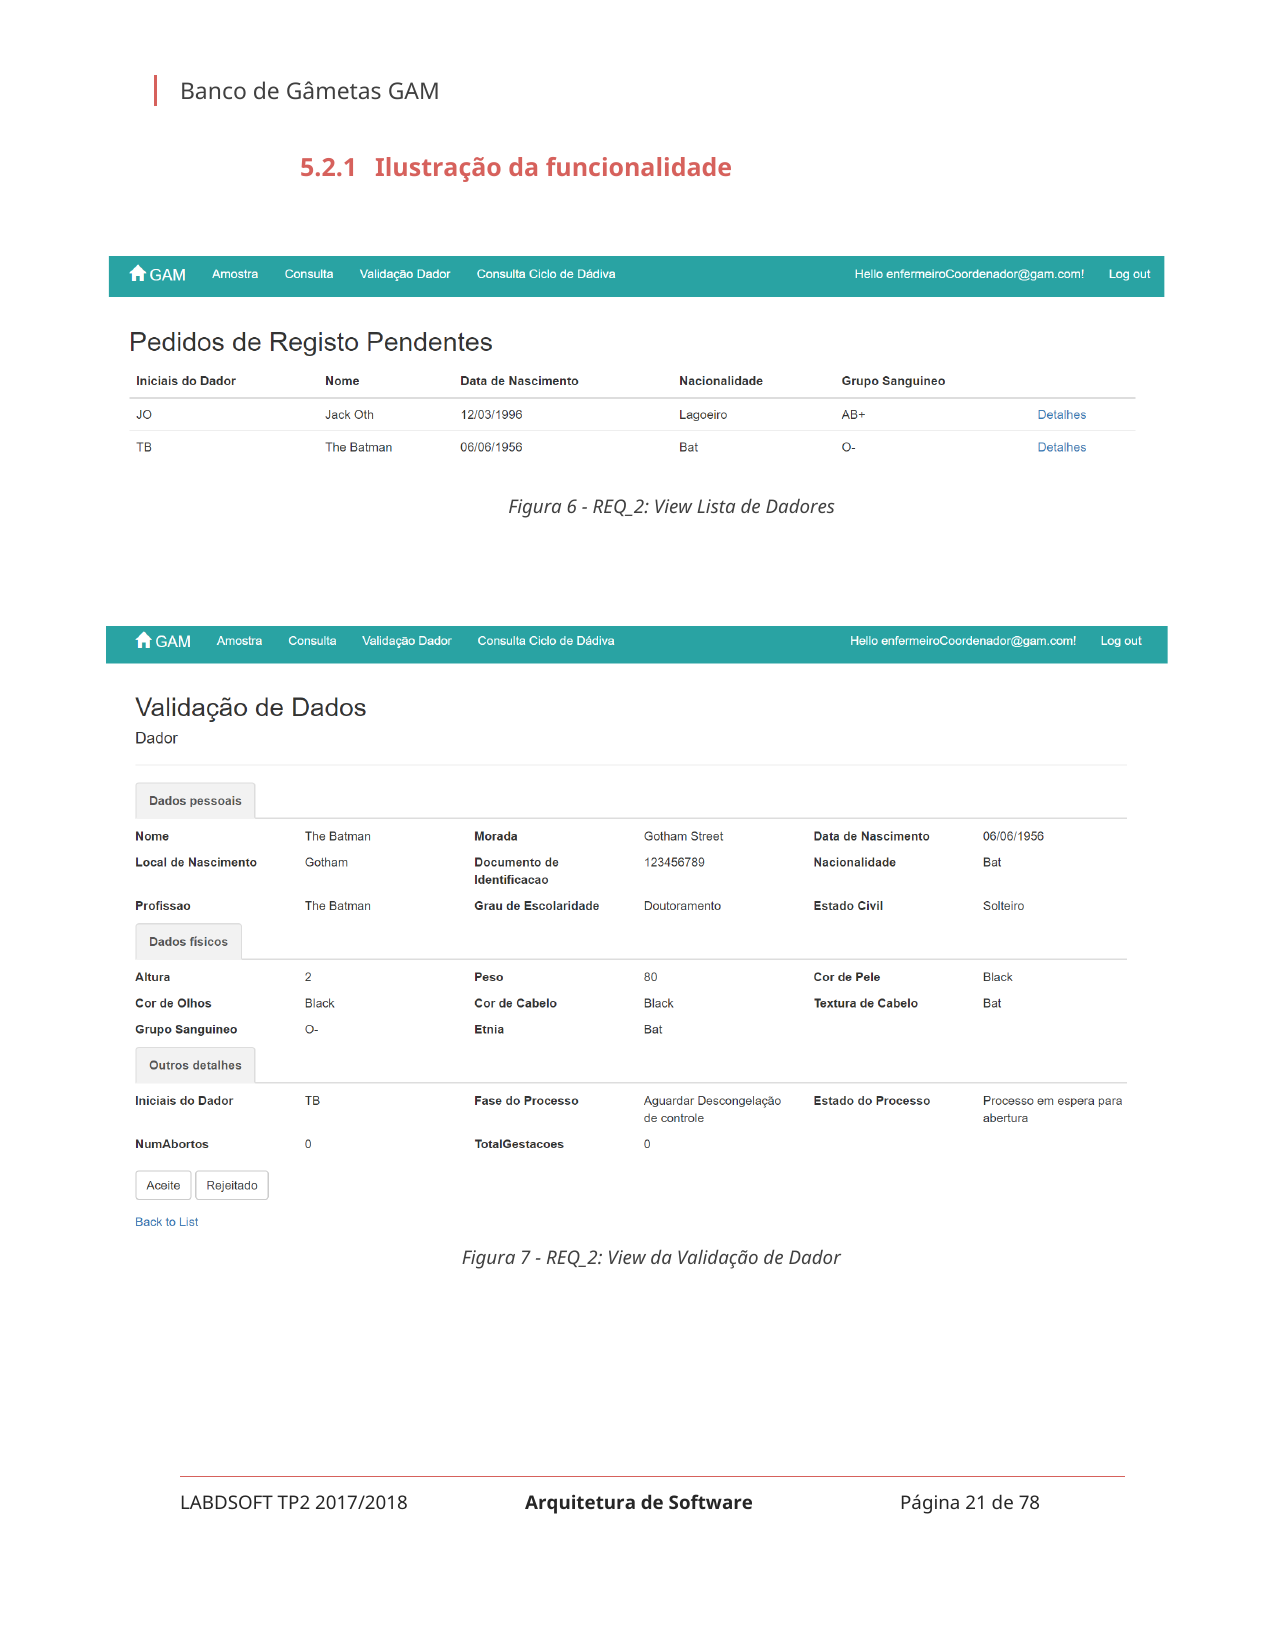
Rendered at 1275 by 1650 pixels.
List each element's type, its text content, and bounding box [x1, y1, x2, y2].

subtitle Ilustração da funcionalidade [300, 150, 1125, 184]
picture [105, 626, 1168, 1233]
picture [108, 256, 1163, 475]
